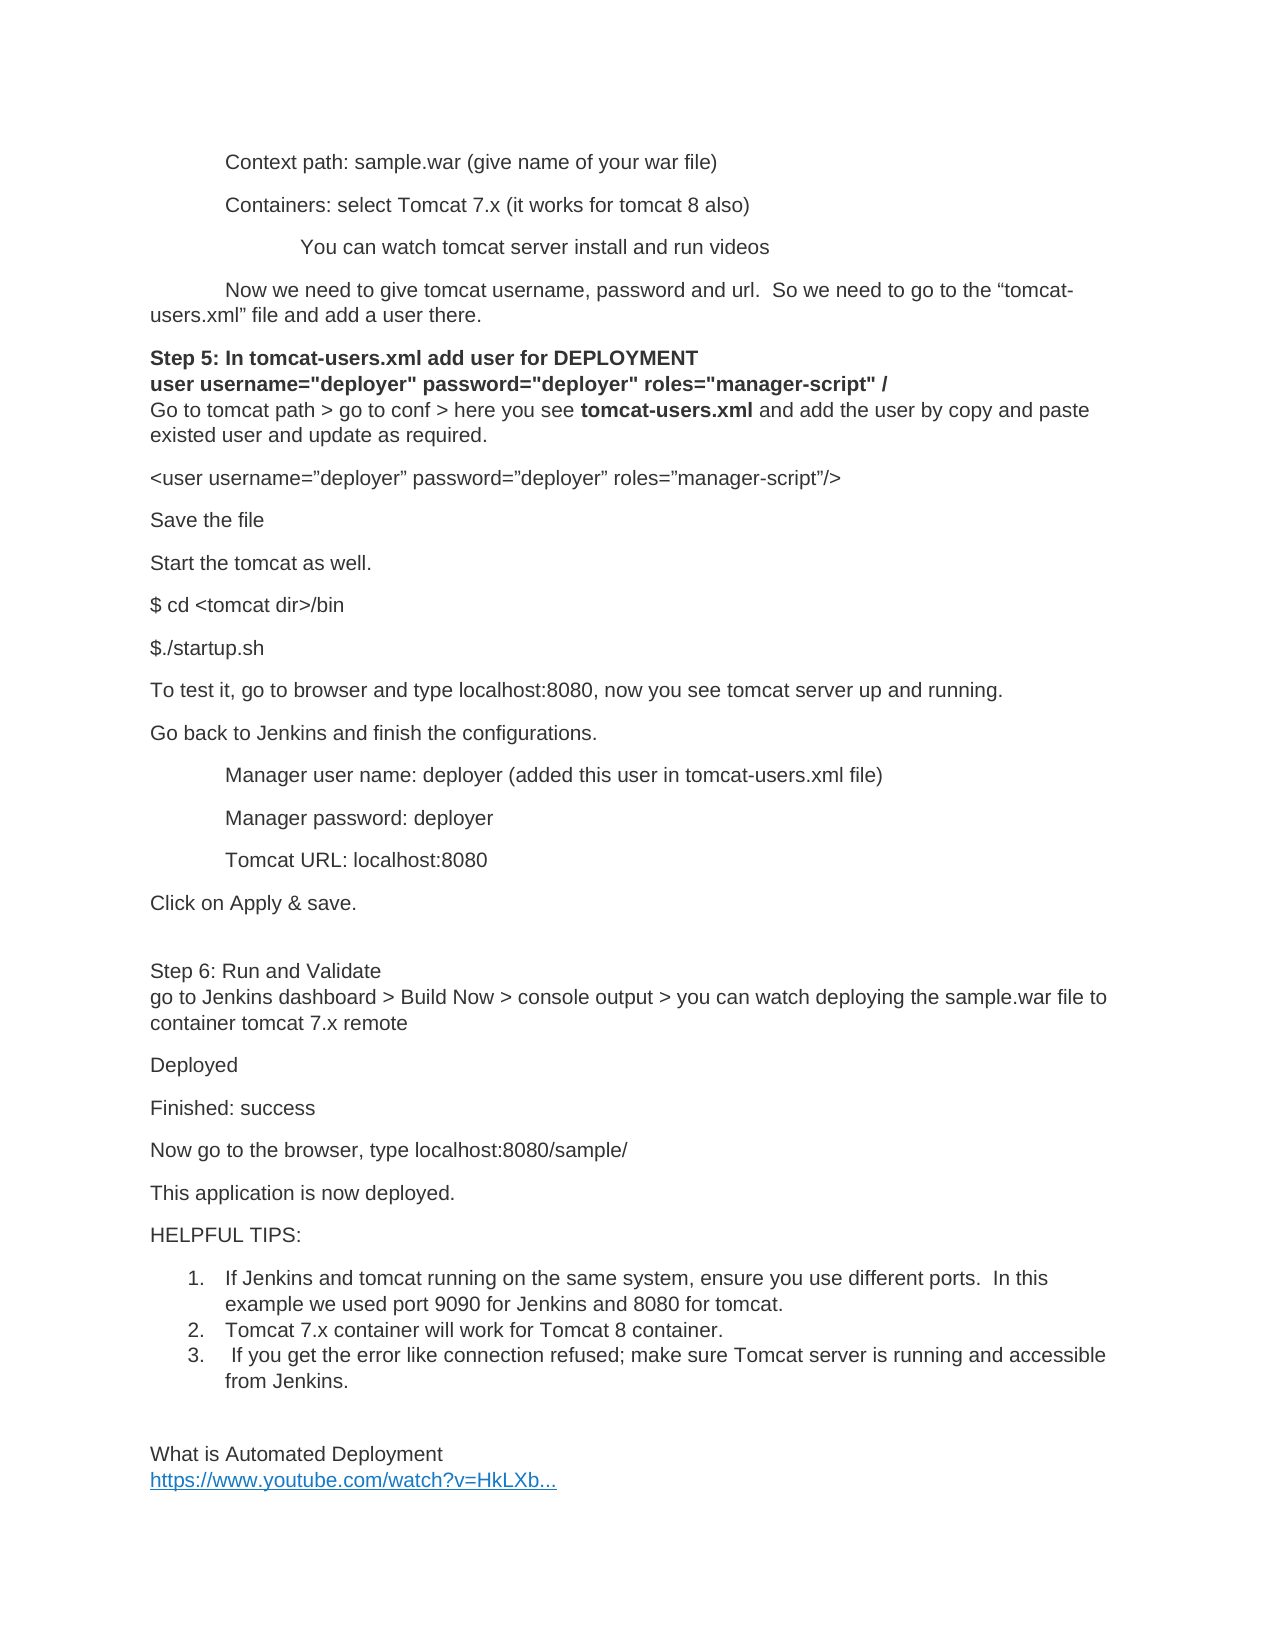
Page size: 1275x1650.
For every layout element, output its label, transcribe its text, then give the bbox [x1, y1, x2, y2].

text Now we need to give tomcat username, password and url. So we need to go to the “tomcat-users.xml” file and add a user there. [150, 277, 1125, 327]
text Manager user name: deployer (added this user in tomcat-users.xml file) [150, 763, 1125, 787]
text You can watch tomcat server install and run videos [150, 235, 1125, 259]
text Now go to the browser, type localhost:8080/sample/ [150, 1138, 1125, 1162]
list If Jenkins and tomcat running on the same system, ensure you use different ports. In this example we used port 9090 for Jenkins and 8080 for tomcat. [187, 1266, 1125, 1316]
text $ cd <tomcat dir>/bin [150, 593, 1125, 617]
text Deployed [150, 1053, 1125, 1077]
text Step 5: In tomcat-users.xml add user for DEPLOYMENT user username="deployer" password="deployer" roles="manager-script" / Go to tomcat path > go to conf > here you see tomcat-users.xml and add the user by copy and paste existed user and update as required. [150, 346, 1125, 447]
text To test it, go to browser and type localhost:8080, now you see tomcat server up and running. [150, 678, 1125, 702]
text Start the tomcat as well. [150, 551, 1125, 575]
text Finished: success [150, 1096, 1125, 1120]
text This application is now deployed. [150, 1181, 1125, 1205]
list If you get the error like connection refused; make sure Tomcat server is running and accessible from Jenkins. [187, 1343, 1125, 1423]
text Click on Apply & save. [150, 891, 1125, 915]
text $./startup.sh [150, 636, 1125, 660]
text Tomcat URL: localhost:8080 [150, 848, 1125, 872]
text Go back to Jenkins and finish the configurations. [150, 721, 1125, 745]
text Step 6: Run and Validate go to Jenkins dashboard > Build Now > console output > you can watch deploying the sample.war file to container tomcat 7.x remote [150, 933, 1125, 1035]
text Containers: select Tomcat 7.x (it works for tomcat 8 also) [150, 192, 1125, 216]
list Tomcat 7.x container will work for Tomcat 8 container. [187, 1317, 1125, 1341]
text HELPFUL TIPS: [150, 1223, 1125, 1247]
text Manager password: deployer [150, 806, 1125, 830]
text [150, 1442, 1125, 1492]
text <user username=”deployer” password=”deployer” roles=”manager-script”/> [150, 466, 1125, 490]
text Save the file [150, 508, 1125, 532]
text Context path: sample.war (give name of your war file) [150, 150, 1125, 174]
